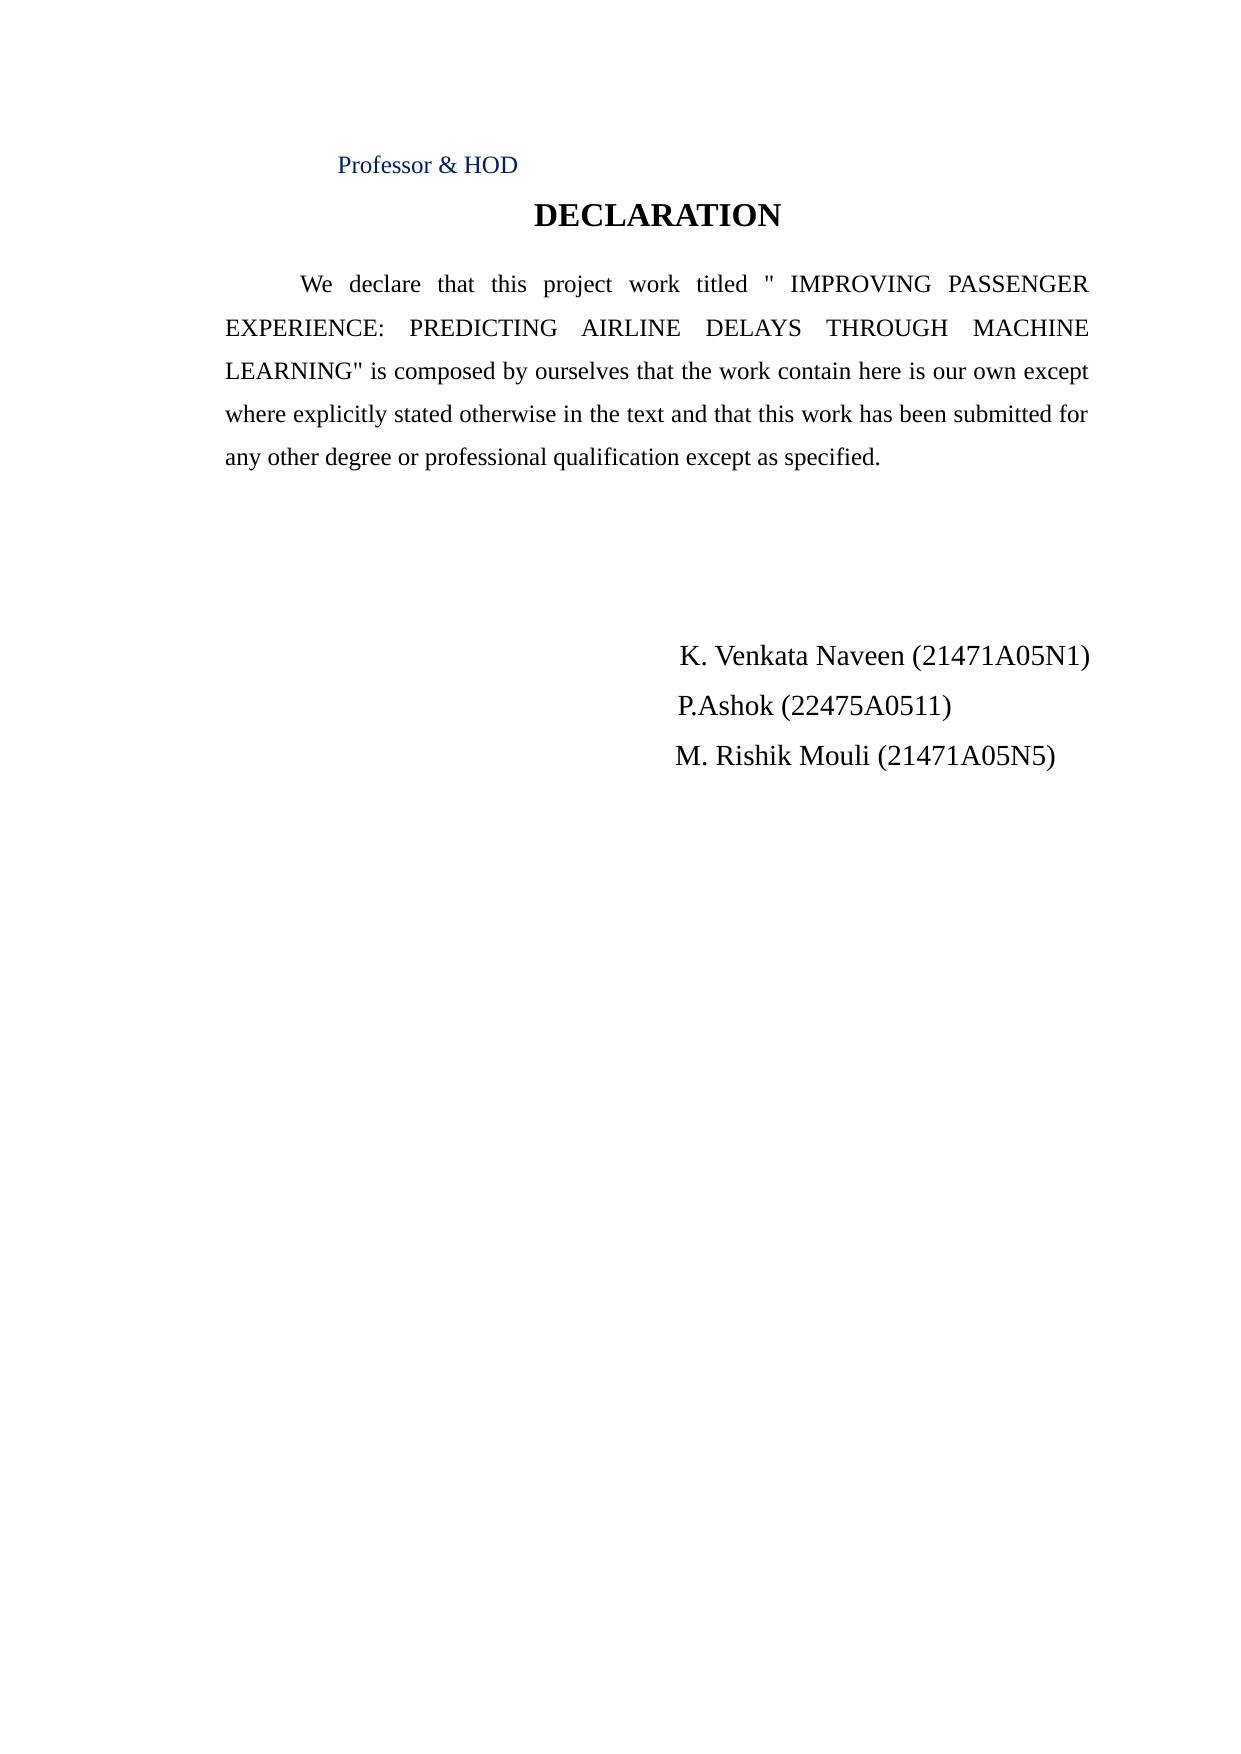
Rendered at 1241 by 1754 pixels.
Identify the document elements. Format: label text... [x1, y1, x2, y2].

text K. Venkata Naveen (21471A05N1) [225, 638, 1090, 672]
text Professor & HOD [225, 150, 1090, 179]
text M. Rishik Mouli (21471A05N5) [225, 738, 1090, 772]
text P.Ashok (22475A0511) [225, 688, 1090, 722]
text DECLARATION [225, 195, 1090, 234]
text We declare that this project work titled " IMPROVING PASSENGER EXPERIENCE: PREDICTING AIRLINE DELAYS THROUGH MACHINE LEARNING" is composed by ourselves that the work contain here is our own except where explicitly stated otherwise in the text and that this work has been submitted for any other degree or professional qualification except as specified. [225, 269, 1090, 471]
